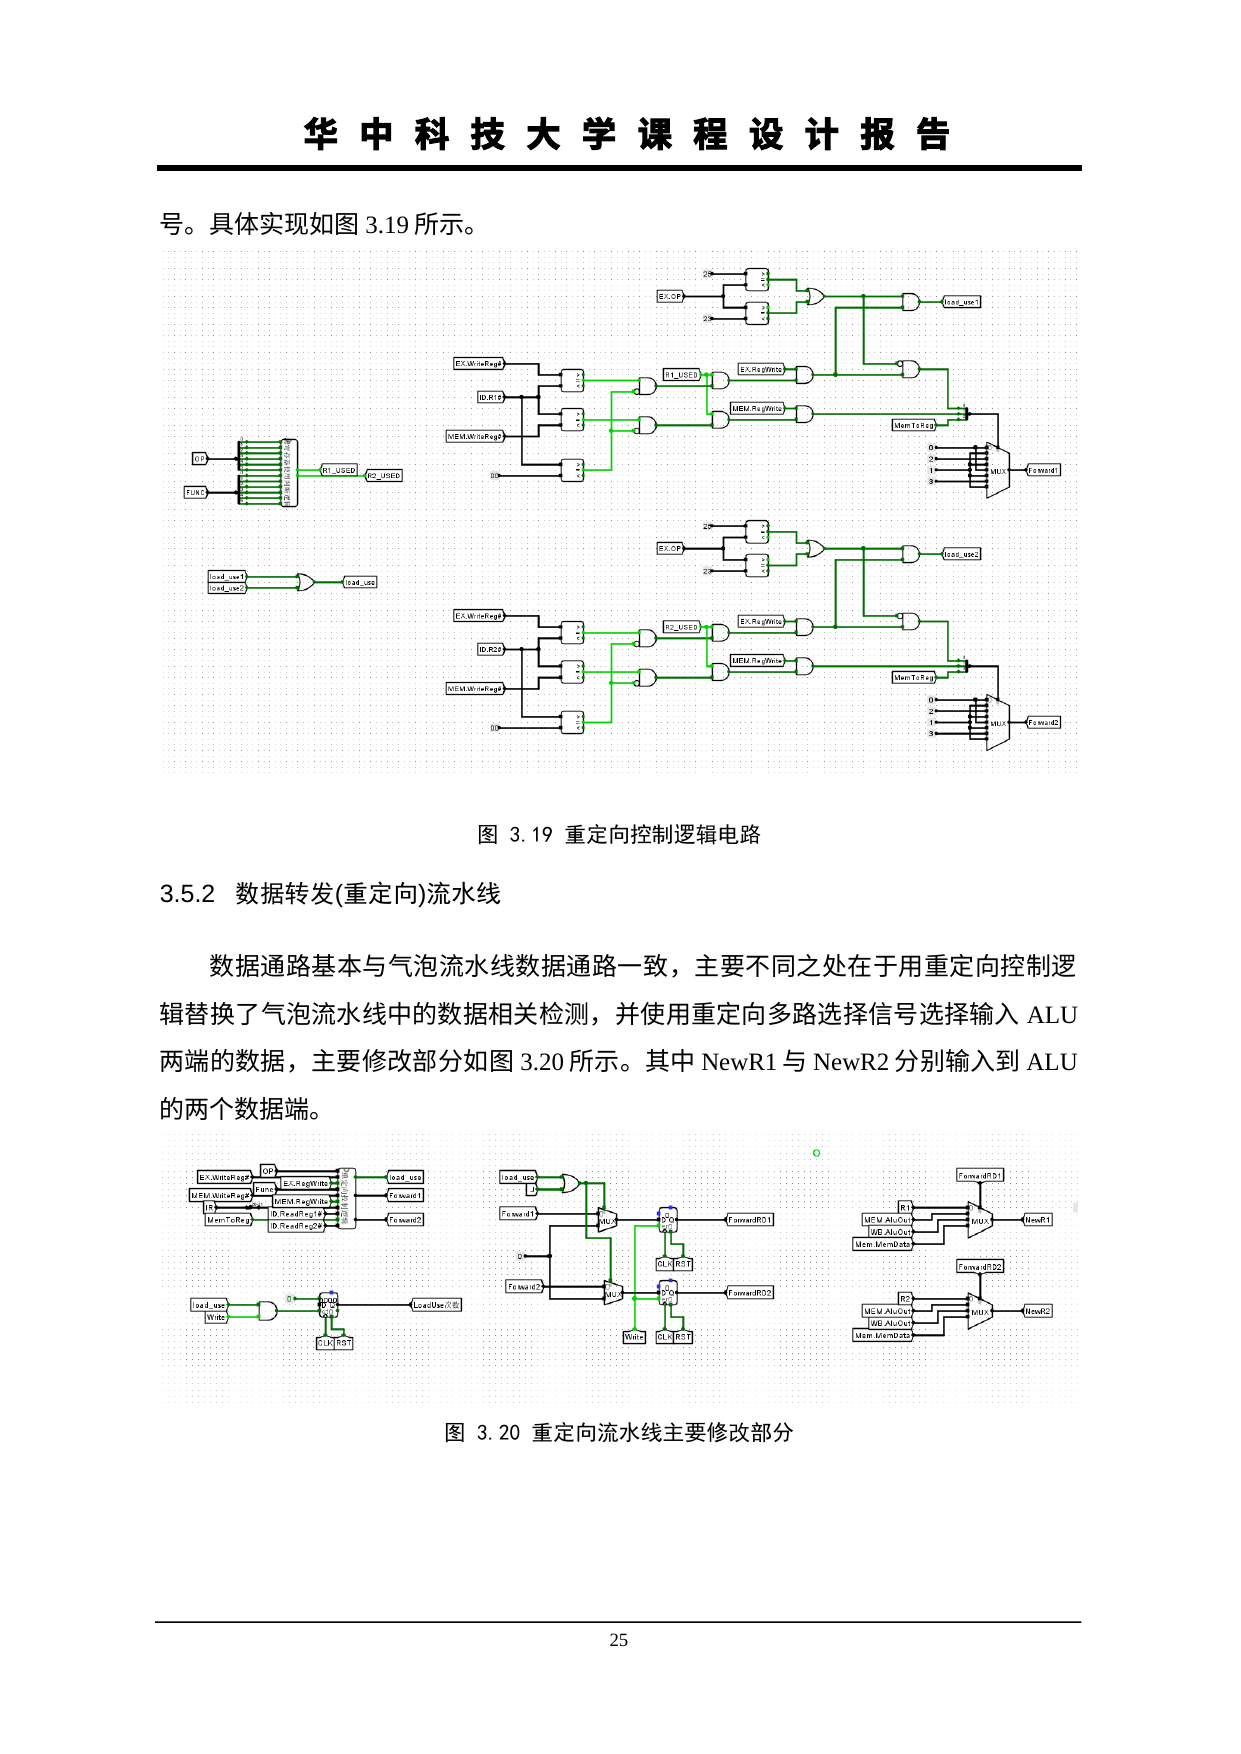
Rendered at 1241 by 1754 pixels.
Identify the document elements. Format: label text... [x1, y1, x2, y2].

picture [159, 246, 1078, 775]
subtitle 数据转发(重定向)流水线 [159, 869, 1078, 917]
picture [159, 1131, 1078, 1406]
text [159, 198, 1078, 246]
